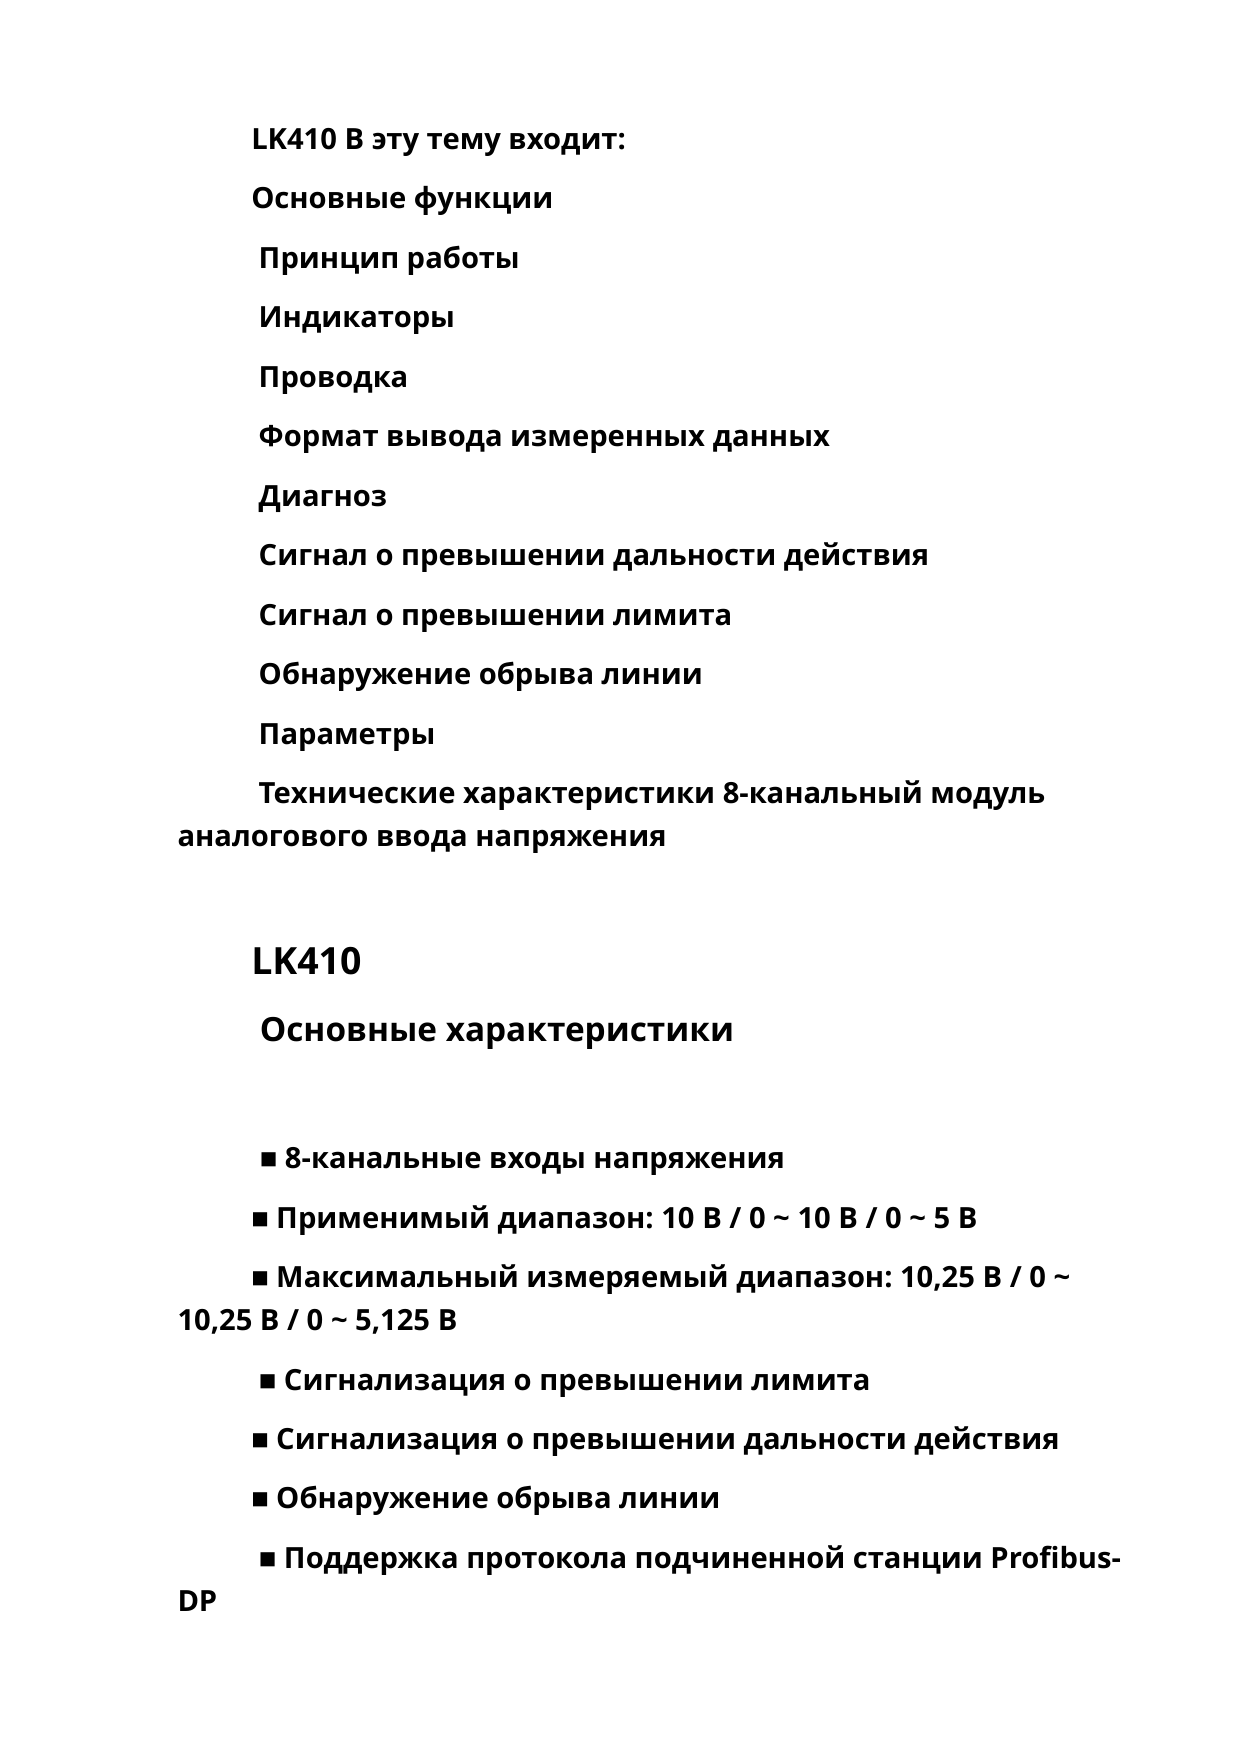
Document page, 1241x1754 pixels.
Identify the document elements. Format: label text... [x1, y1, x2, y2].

text Сигнал о превышении лимита [177, 594, 1152, 634]
text ■ Сигнализация о превышении лимита [177, 1359, 1152, 1398]
text LK410 В эту тему входит: [177, 118, 1152, 158]
text Диагноз [177, 475, 1152, 515]
text Формат вывода измеренных данных [177, 416, 1152, 455]
text ■ Максимальный измеряемый диапазон: 10,25 В / 0 ~ 10,25 В / 0 ~ 5,125 В [177, 1257, 1152, 1339]
text Проводка [177, 356, 1152, 396]
text ■ Обнаружение обрыва линии [177, 1478, 1152, 1517]
text ■ Сигнализация о превышении дальности действия [177, 1418, 1152, 1458]
text LK410 [177, 934, 1152, 985]
text Параметры [177, 713, 1152, 753]
text ■ Применимый диапазон: 10 В / 0 ~ 10 В / 0 ~ 5 В [177, 1197, 1152, 1237]
text Индикаторы [177, 297, 1152, 336]
text Обнаружение обрыва линии [177, 653, 1152, 693]
text ■ Поддержка протокола подчиненной станции Profibus-DP [177, 1537, 1152, 1620]
text ■ 8-канальные входы напряжения [177, 1137, 1152, 1177]
text Основные характеристики [177, 1006, 1152, 1051]
text Принцип работы [177, 237, 1152, 277]
text Сигнал о превышении дальности действия [177, 534, 1152, 574]
text Основные функции [177, 178, 1152, 217]
text Технические характеристики 8-канальный модуль аналогового ввода напряжения [177, 772, 1152, 855]
